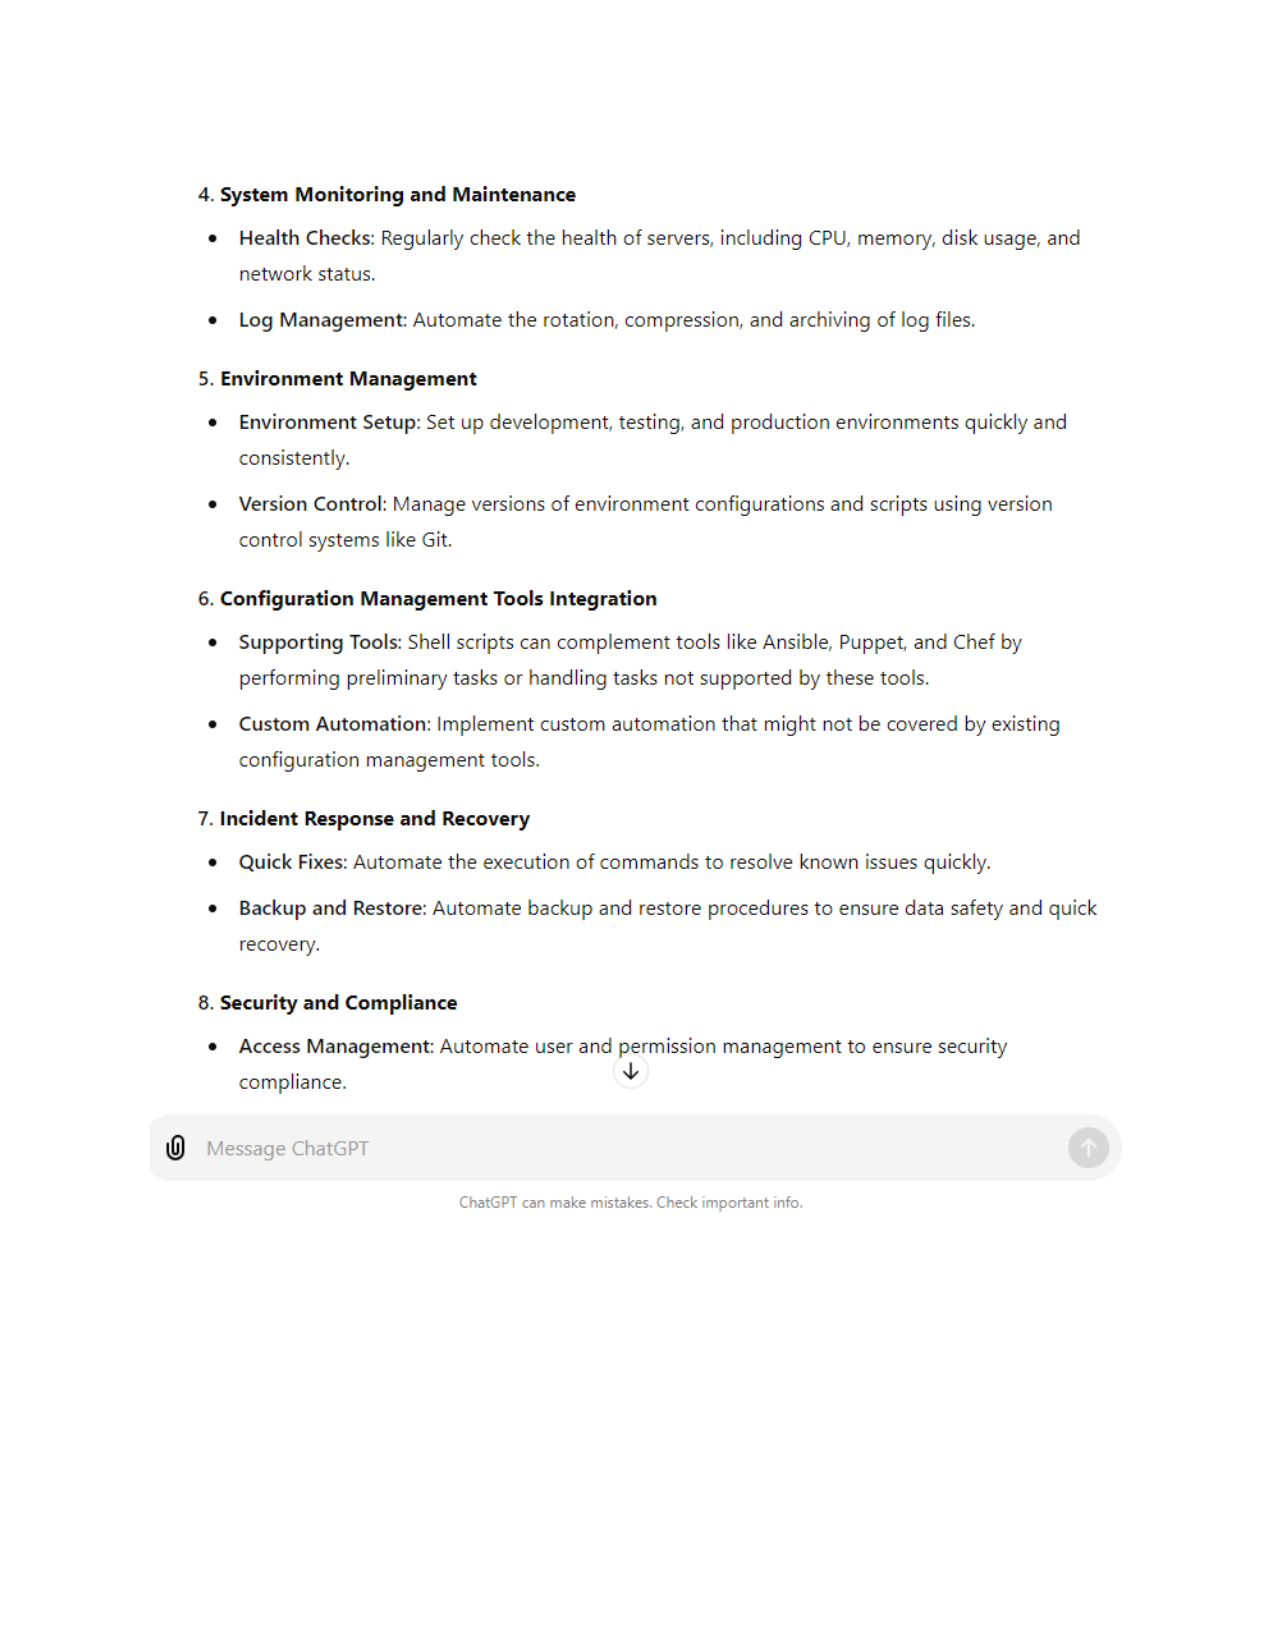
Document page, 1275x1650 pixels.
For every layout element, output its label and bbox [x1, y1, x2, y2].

picture [150, 150, 1125, 1213]
